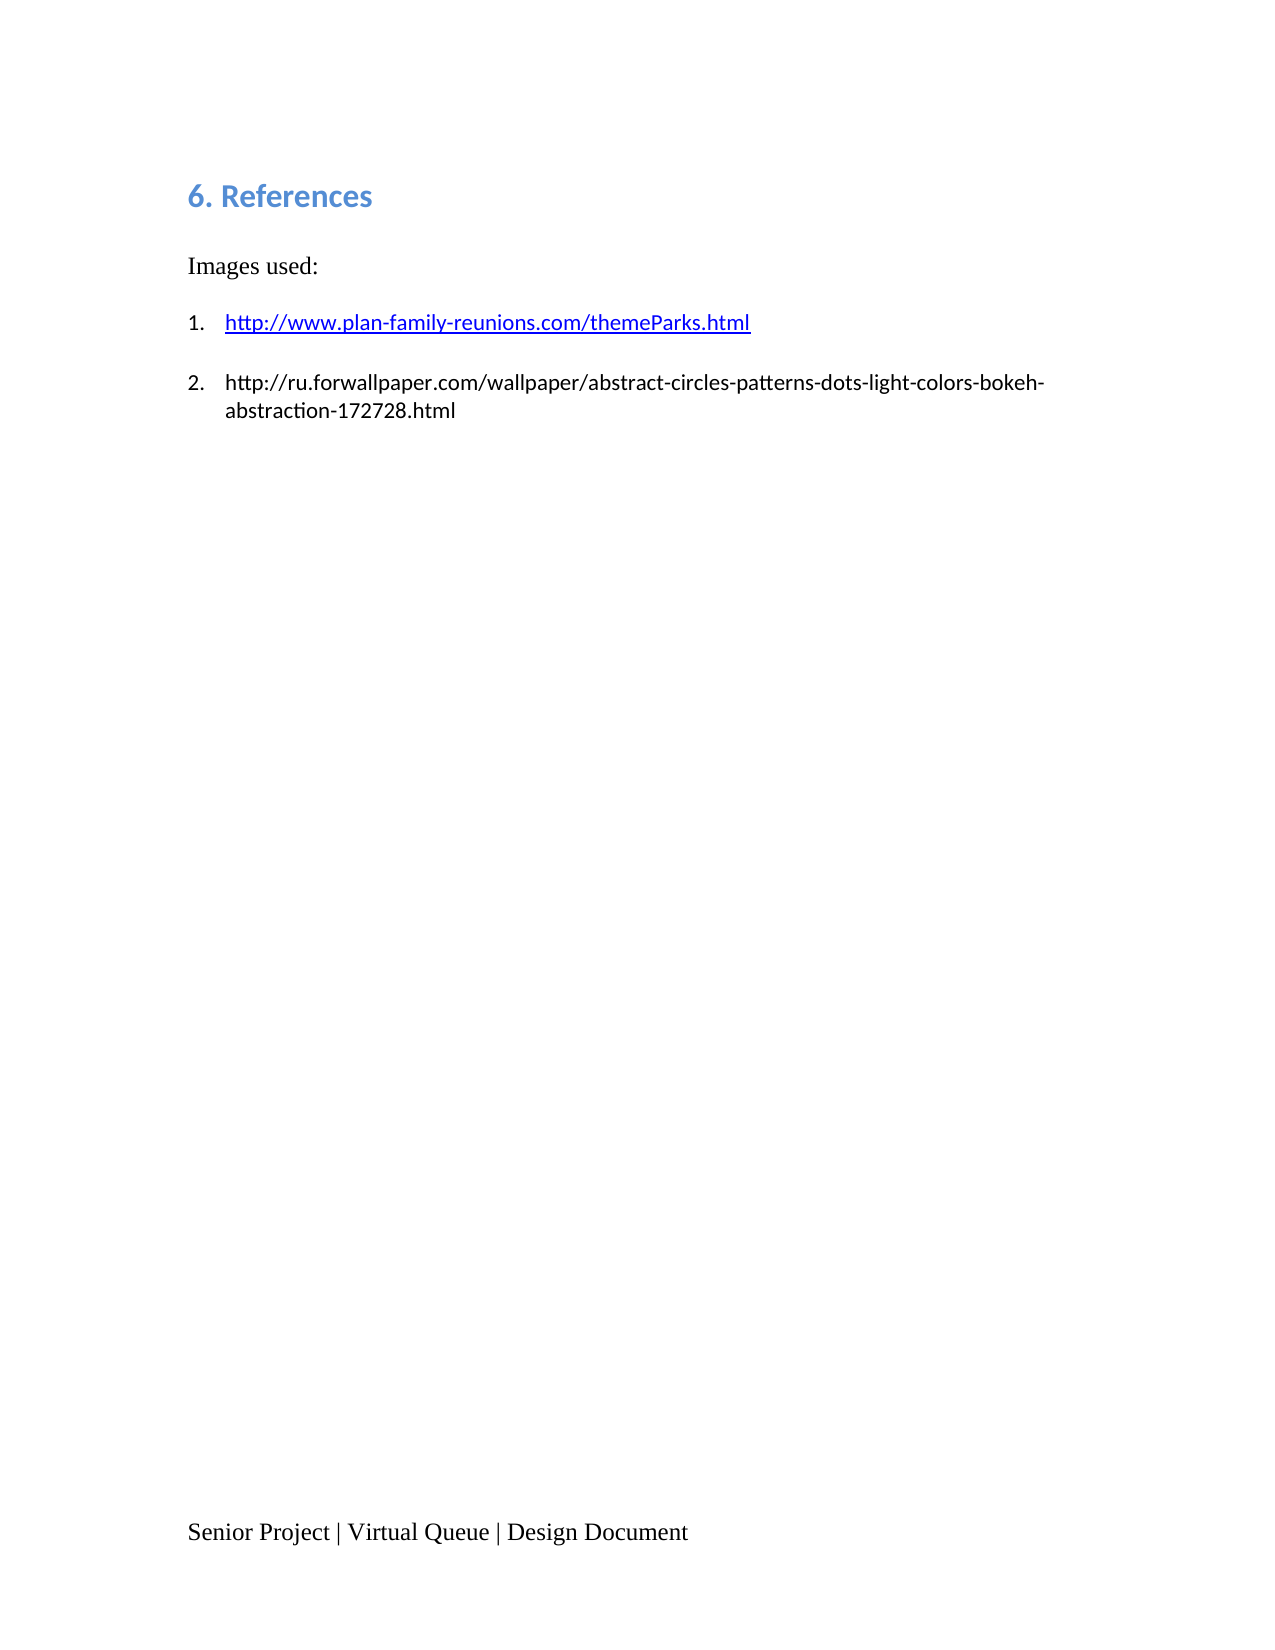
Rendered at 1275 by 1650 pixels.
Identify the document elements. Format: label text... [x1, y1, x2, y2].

subtitle 6. References [187, 175, 1087, 216]
list http://www.plan-family-reunions.com/themeParks.html [187, 308, 1087, 336]
text Images used: [187, 251, 1087, 279]
list http://ru.forwallpaper.com/wallpaper/abstract-circles-patterns-dots-light-colors-bokeh-abstraction-172728.html [187, 368, 1087, 424]
